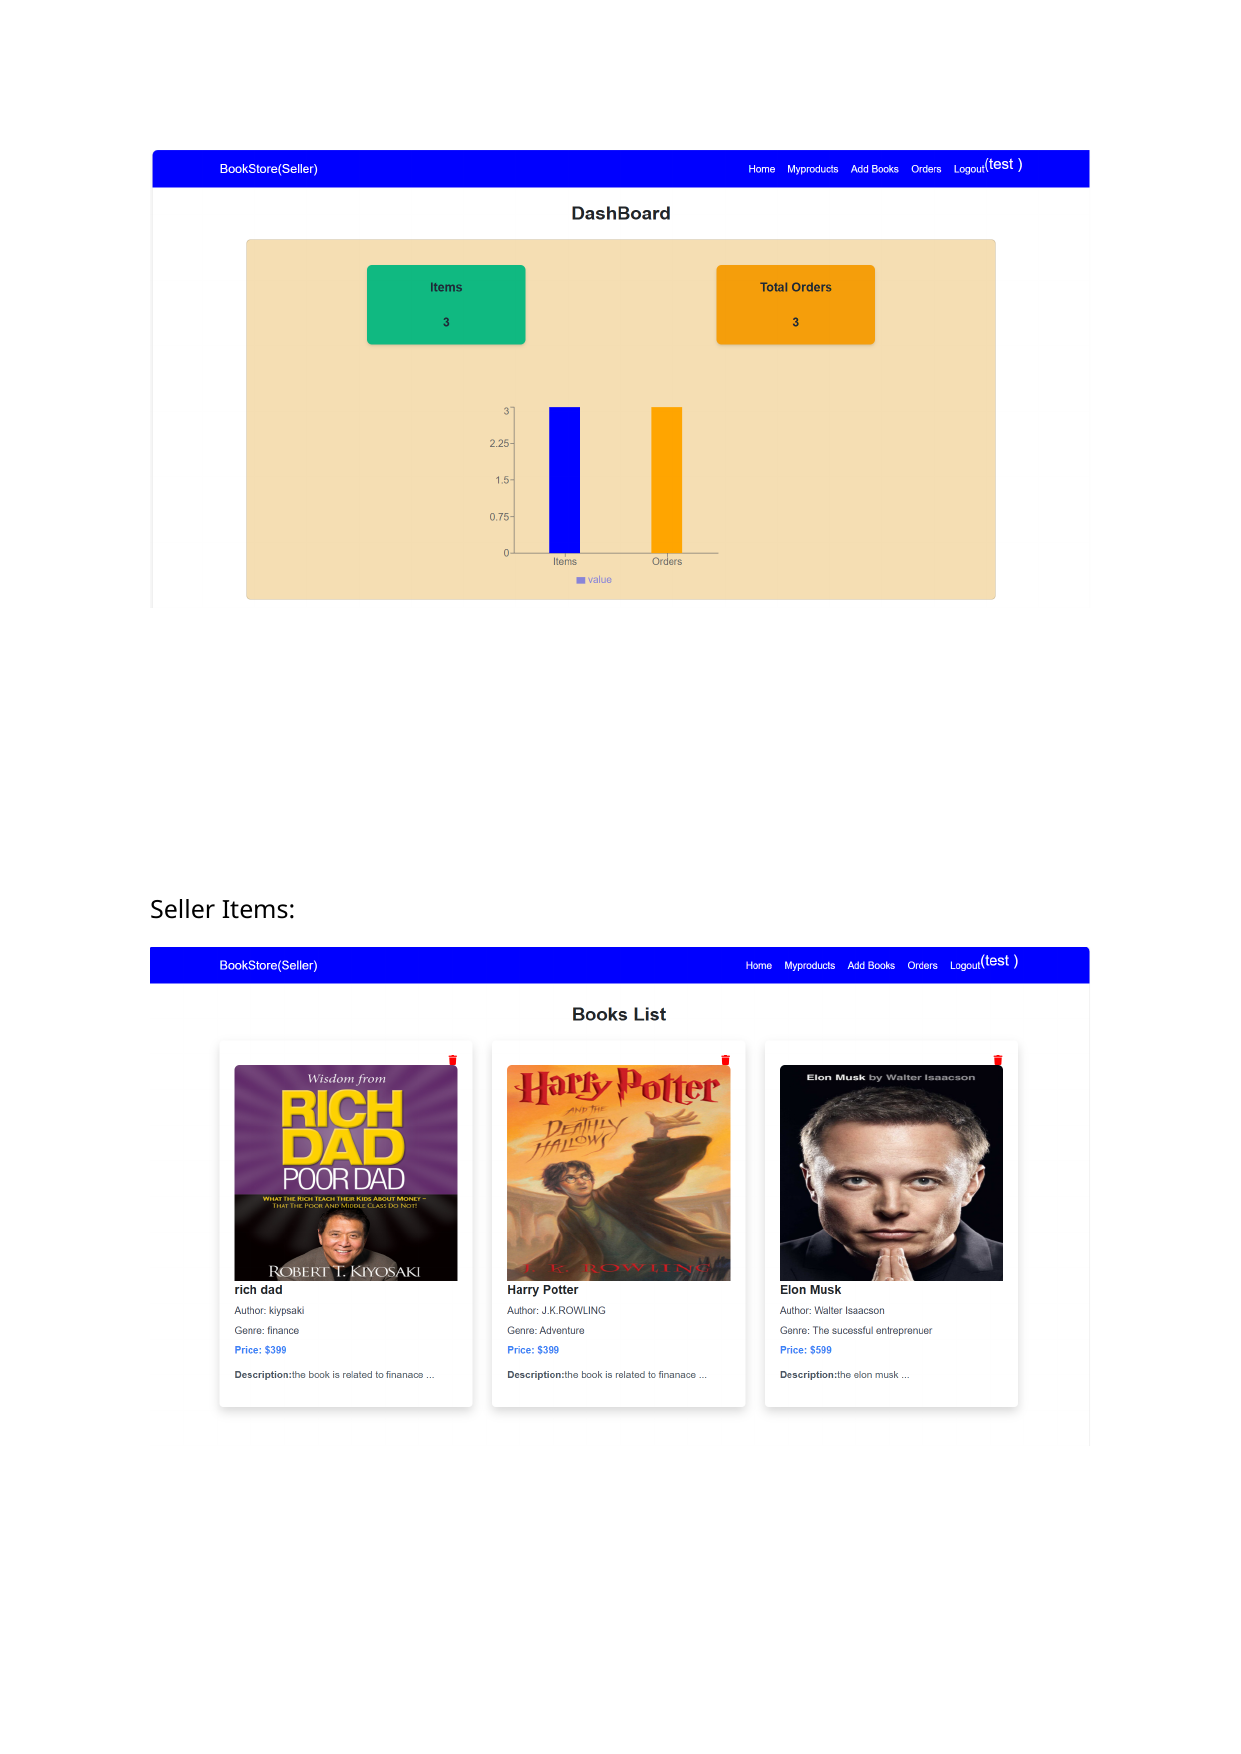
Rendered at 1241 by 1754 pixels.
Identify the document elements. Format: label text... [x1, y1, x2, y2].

picture [150, 947, 1091, 1446]
text Seller Items: [150, 892, 1090, 926]
picture [150, 150, 1091, 608]
